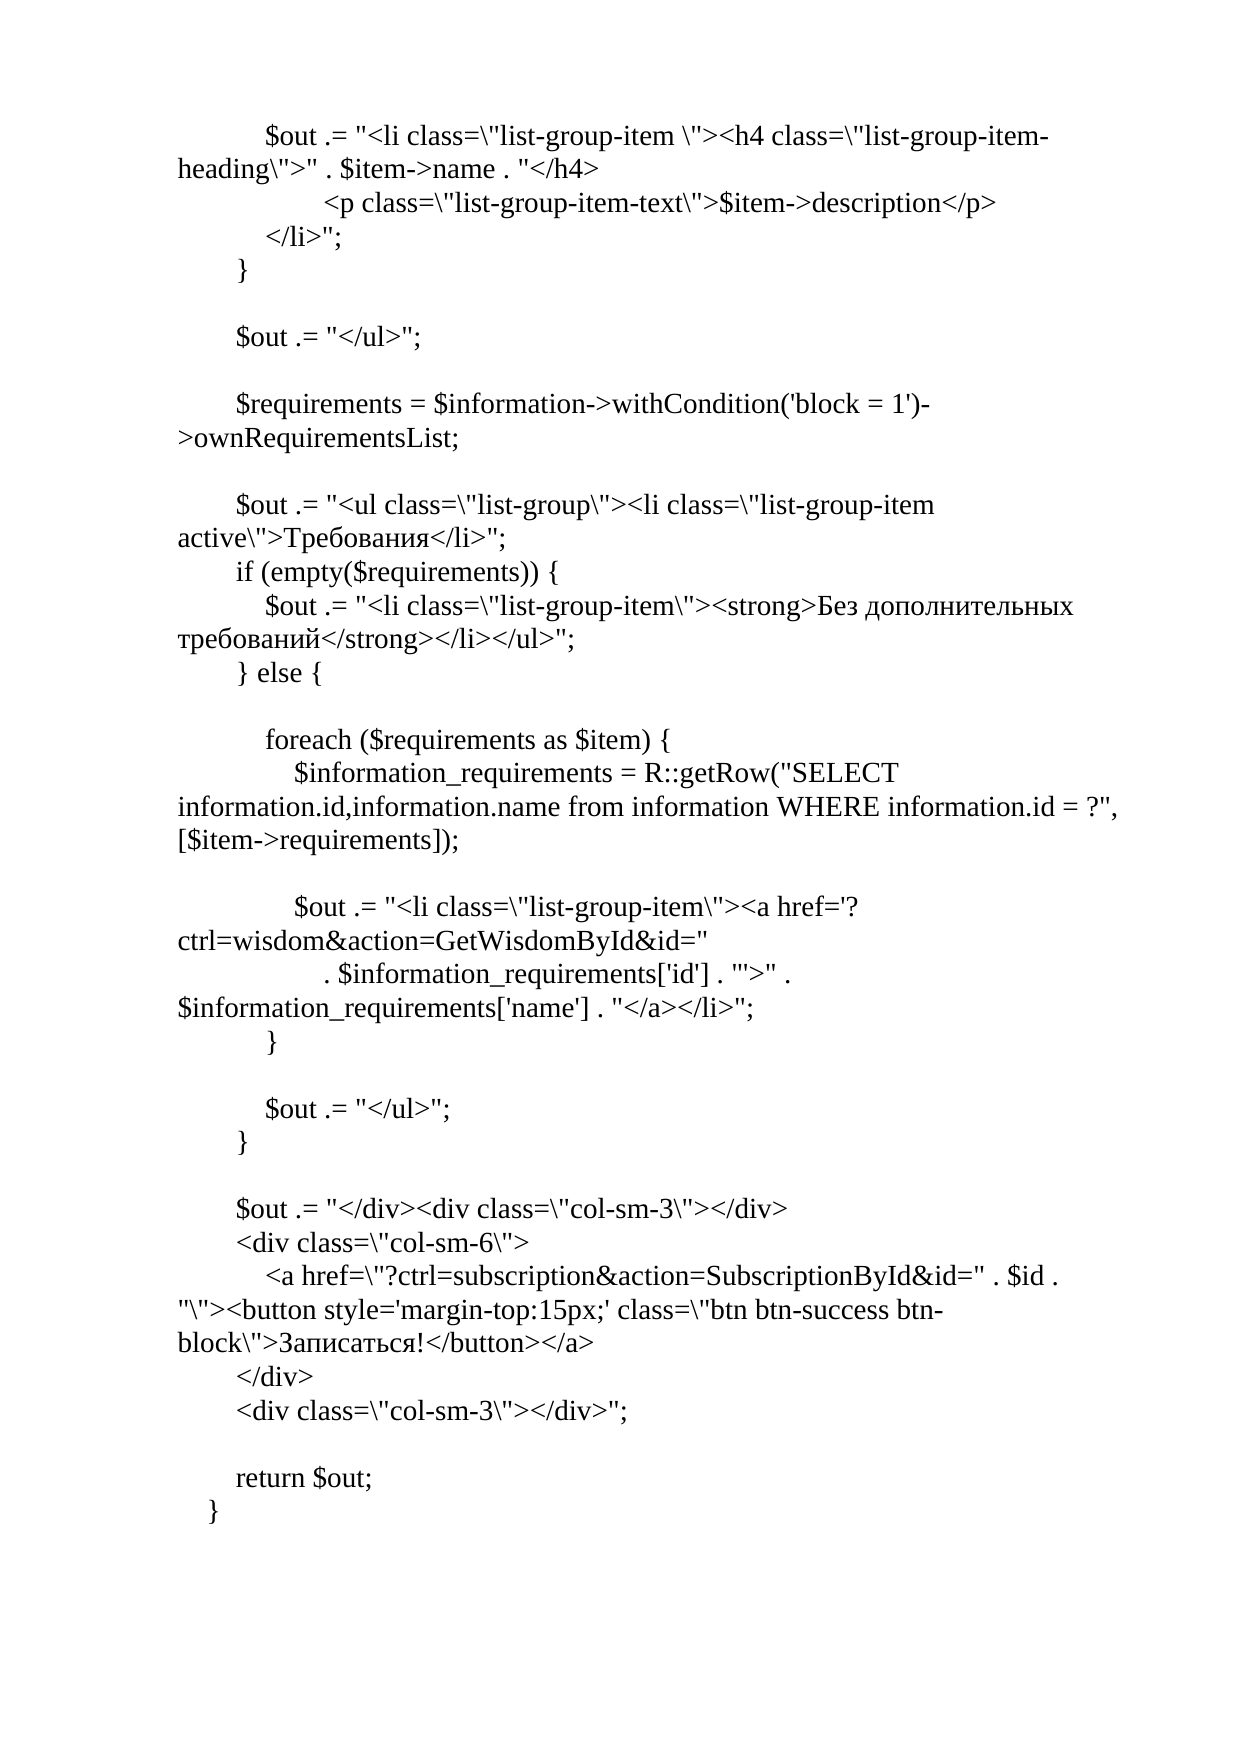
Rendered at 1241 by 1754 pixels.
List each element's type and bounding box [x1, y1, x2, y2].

text [177, 118, 1152, 1527]
